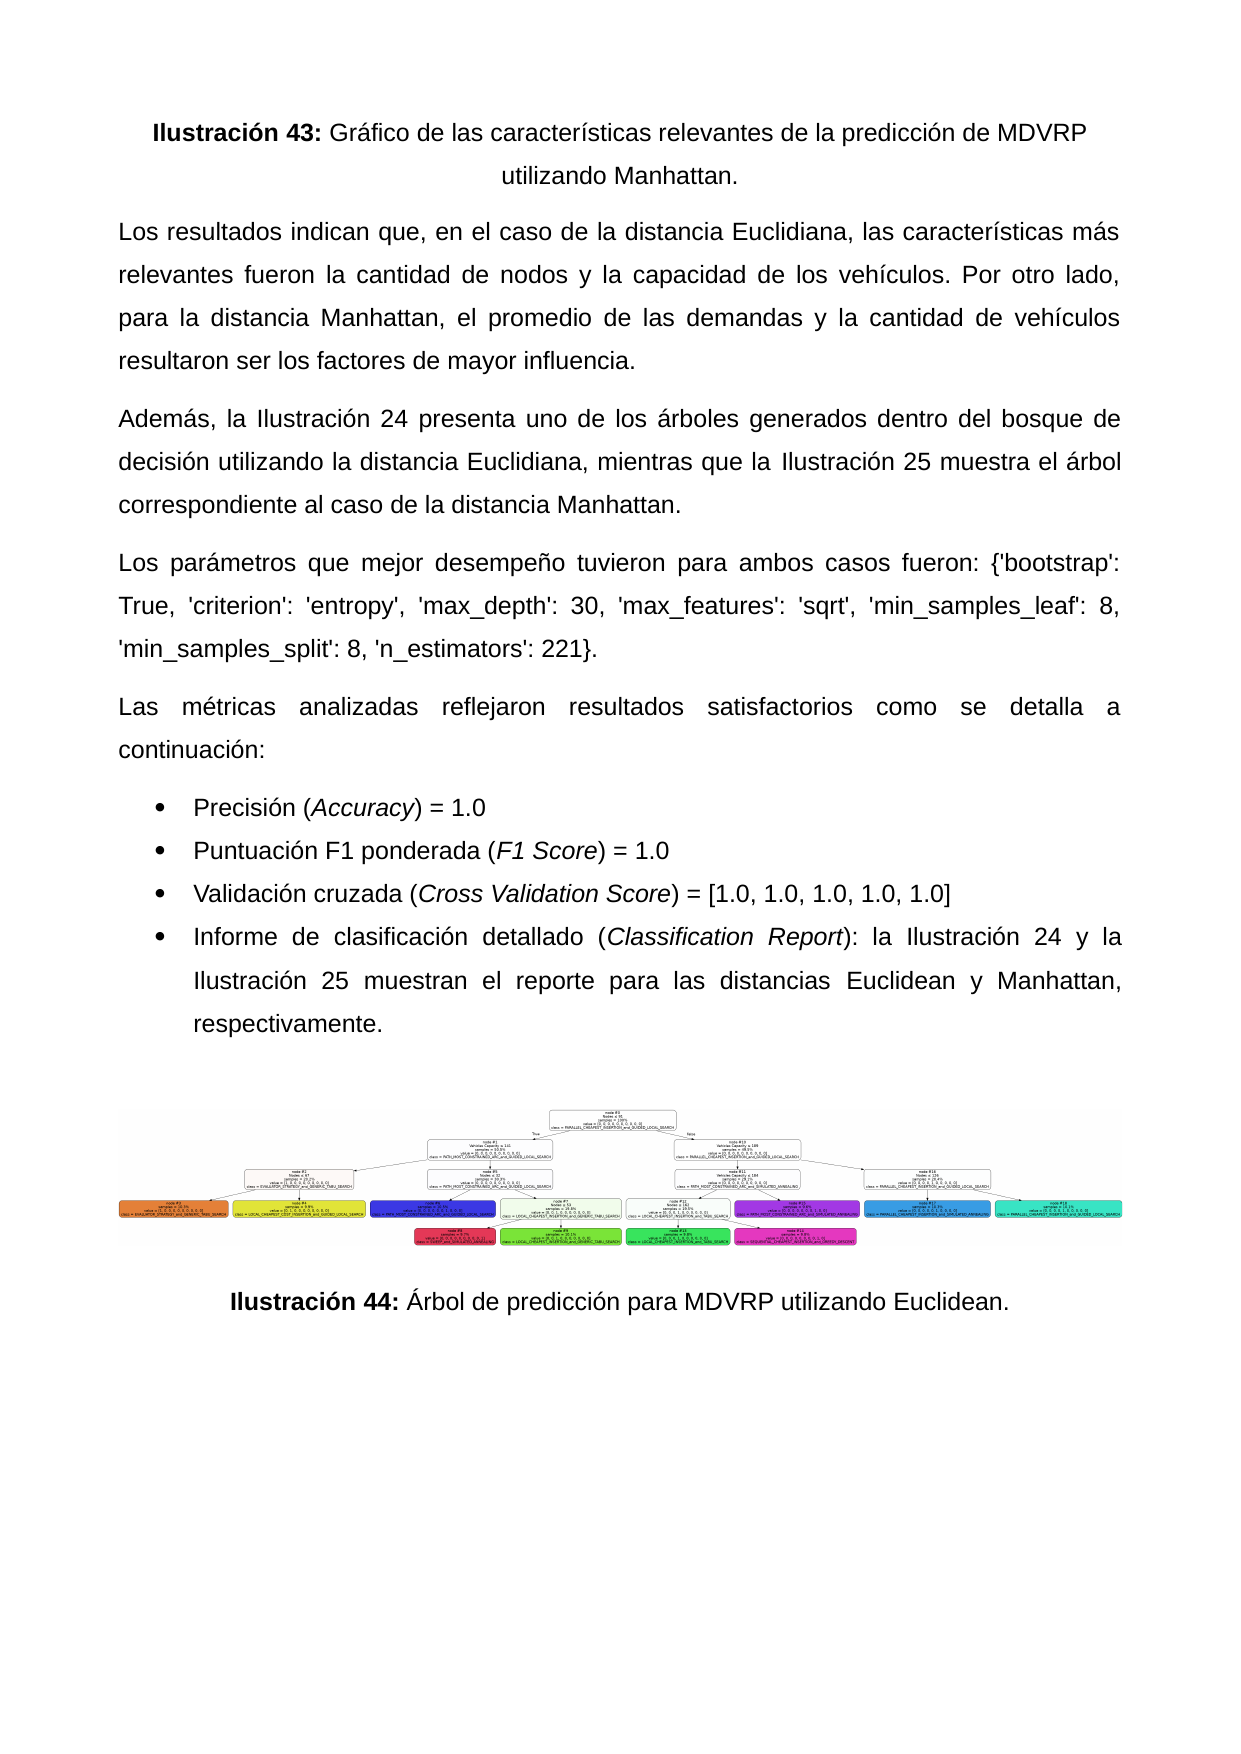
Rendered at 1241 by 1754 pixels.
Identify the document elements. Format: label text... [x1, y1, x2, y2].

text Ilustración 44: Árbol de predicción para MDVRP utilizando Euclidean. [118, 1246, 1122, 1316]
list Precisión (Accuracy) = 1.0 [156, 793, 1122, 822]
text Las métricas analizadas reflejaron resultados satisfactorios como se detalla a continuación: [118, 692, 1122, 764]
list Puntuación F1 ponderada (F1 Score) = 1.0 [156, 836, 1122, 865]
list Validación cruzada (Cross Validation Score) = [1.0, 1.0, 1.0, 1.0, 1.0] [156, 879, 1122, 908]
list Informe de clasificación detallado (Classification Report): la Ilustración 24 y la Ilustración 25 muestran el reporte para las distancias Euclidean y Manhattan, respectivamente. [156, 922, 1122, 1037]
picture [118, 1109, 1123, 1246]
text Además, la Ilustración 24 presenta uno de los árboles generados dentro del bosque de decisión utilizando la distancia Euclidiana, mientras que la Ilustración 25 muestra el árbol correspondiente al caso de la distancia Manhattan. [118, 404, 1122, 519]
text Ilustración 43: Gráfico de las características relevantes de la predicción de MDVRP utilizando Manhattan. [118, 118, 1122, 190]
text Los resultados indican que, en el caso de la distancia Euclidiana, las características más relevantes fueron la cantidad de nodos y la capacidad de los vehículos. Por otro lado, para la distancia Manhattan, el promedio de las demandas y la cantidad de vehículos resultaron ser los factores de mayor influencia. [118, 217, 1122, 375]
text Los parámetros que mejor desempeño tuvieron para ambos casos fueron: {'bootstrap': True, 'criterion': 'entropy', 'max_depth': 30, 'max_features': 'sqrt', 'min_samples_leaf': 8, 'min_samples_split': 8, 'n_estimators': 221}. [118, 548, 1122, 663]
